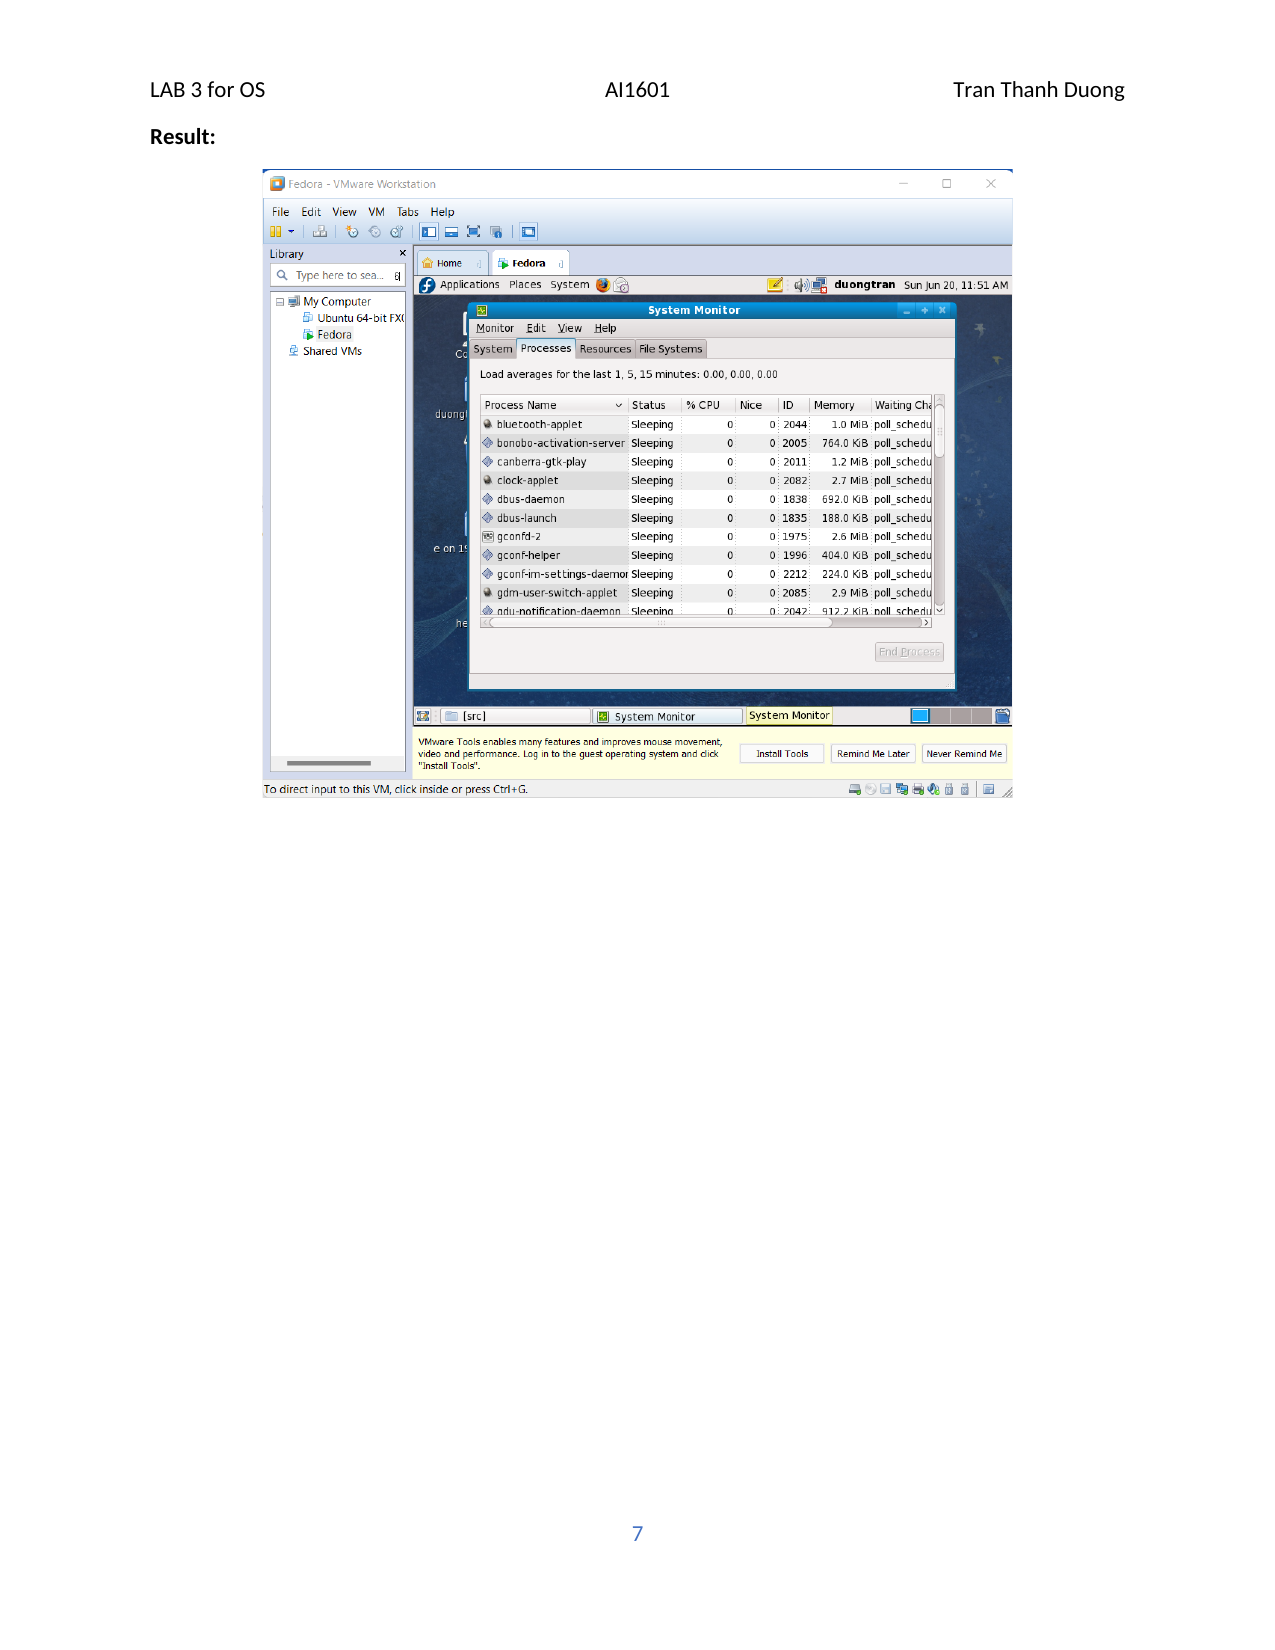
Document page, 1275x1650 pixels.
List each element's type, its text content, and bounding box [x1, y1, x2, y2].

text Result: [150, 122, 1125, 150]
picture [262, 169, 1013, 798]
